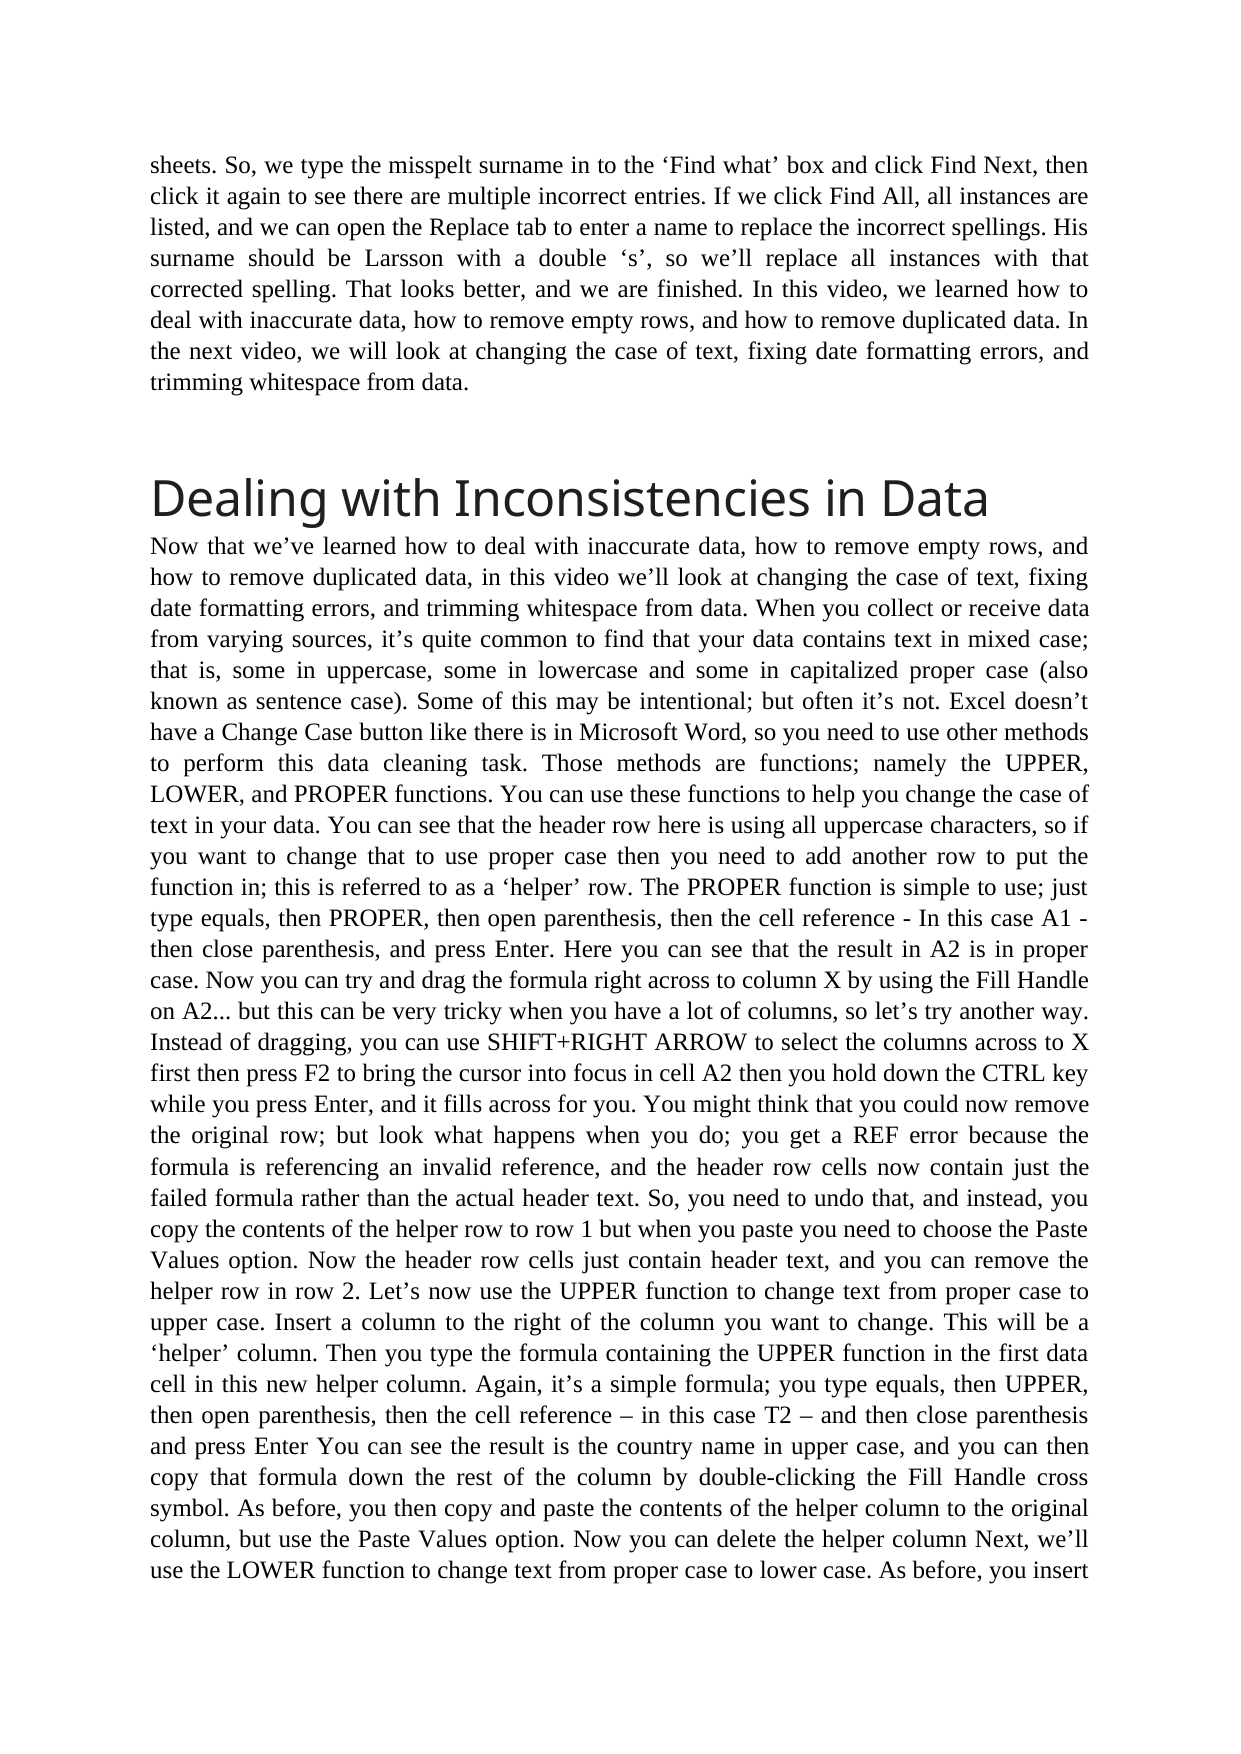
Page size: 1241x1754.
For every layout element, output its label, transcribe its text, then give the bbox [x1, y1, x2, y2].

subtitle Dealing with Inconsistencies in Data [150, 463, 1090, 531]
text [150, 150, 1090, 396]
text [150, 531, 1090, 1584]
